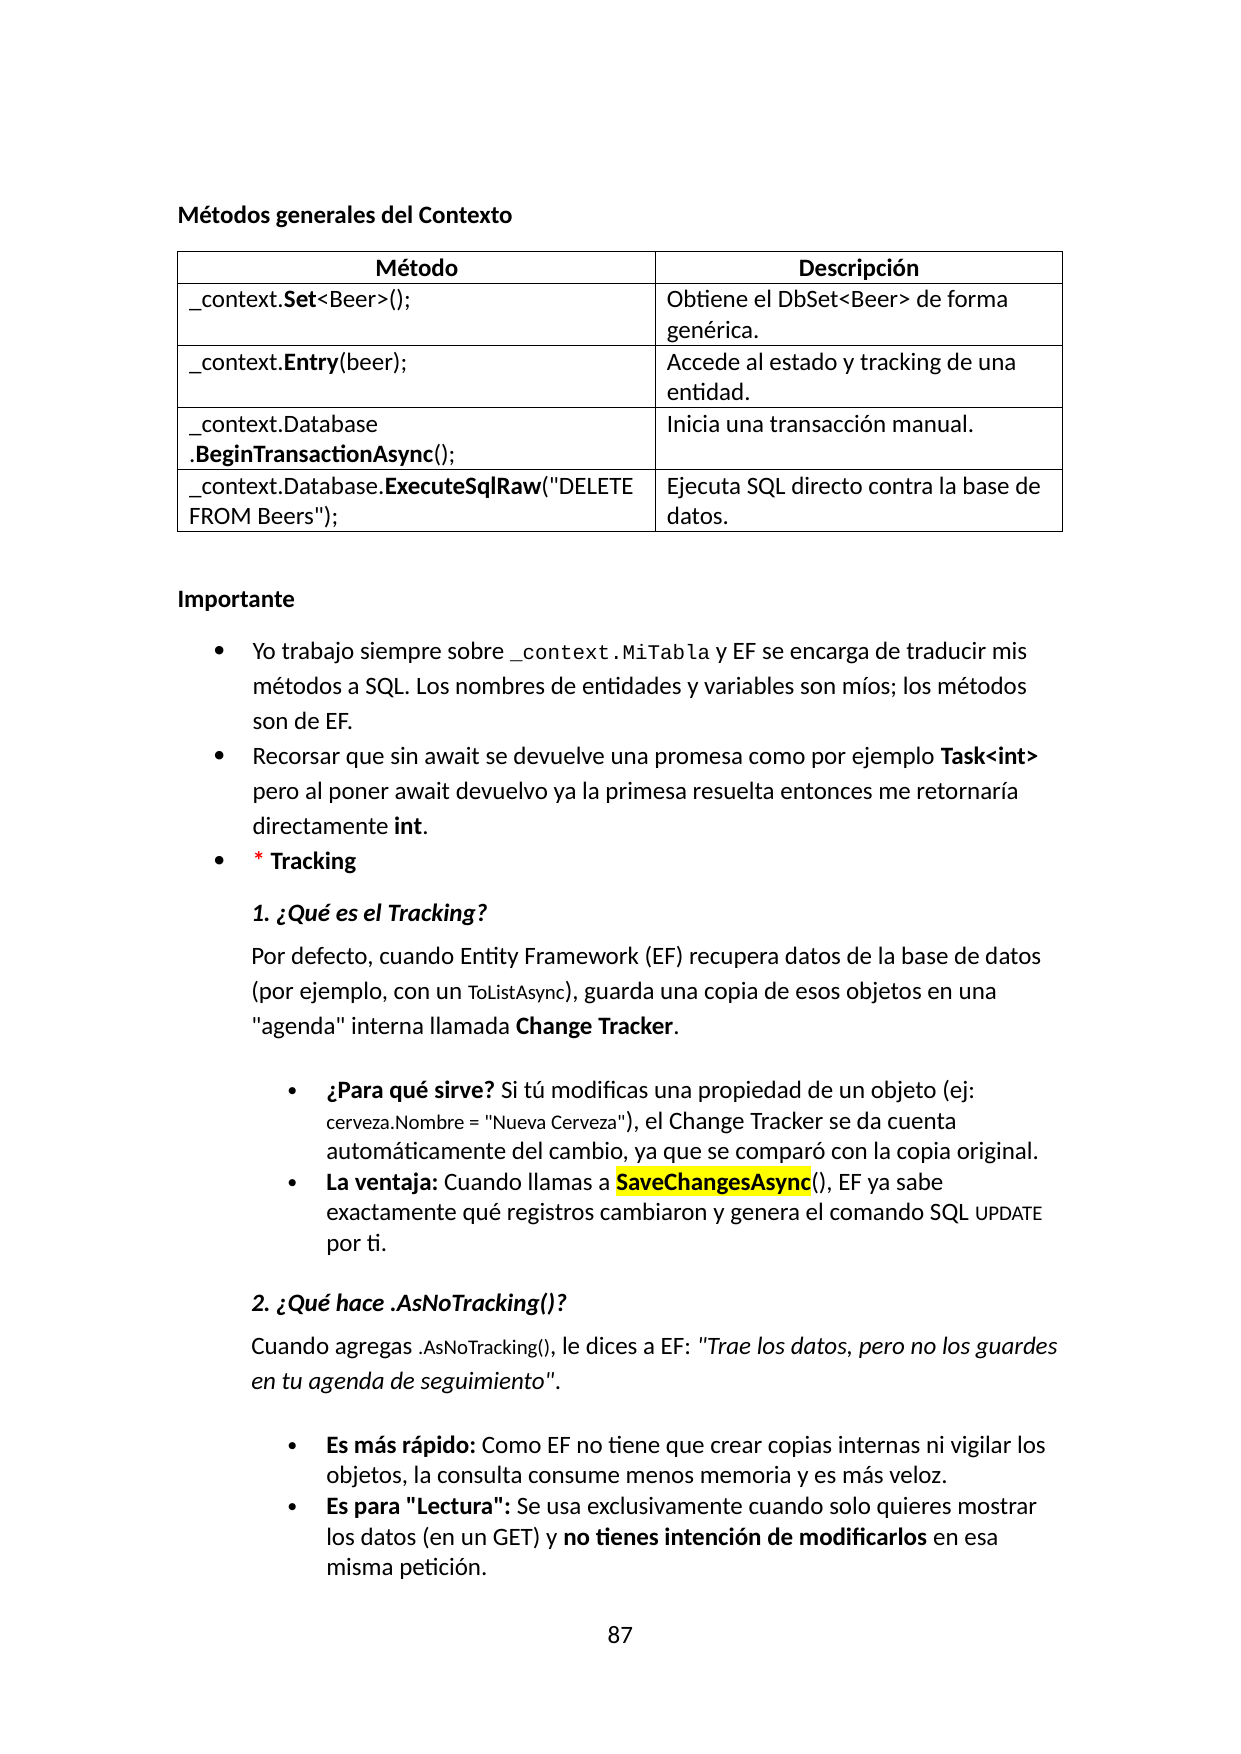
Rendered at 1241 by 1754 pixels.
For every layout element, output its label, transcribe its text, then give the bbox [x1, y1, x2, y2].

table_cell _context.Database.BeginTransactionAsync(); [178, 408, 655, 469]
table_header Descripción [656, 252, 1062, 282]
subtitle 1. ¿Qué es el Tracking? [251, 897, 1063, 927]
table_cell Ejecuta SQL directo contra la base de datos. [656, 470, 1062, 531]
text Cuando agregas .AsNoTracking(), le dices a EF: "Trae los datos, pero no los guardes en tu agenda de seguimiento". [251, 1330, 1063, 1396]
list La ventaja: Cuando llamas a SaveChangesAsync(), EF ya sabe exactamente qué registros cambiaron y genera el comando SQL UPDATE por ti. [288, 1166, 1063, 1257]
list Yo trabajo siempre sobre _context.MiTabla y EF se encarga de traducir mis métodos a SQL. Los nombres de entidades y variables son míos; los métodos son de EF. [215, 635, 1063, 736]
list Es para "Lectura": Se usa exclusivamente cuando solo quieres mostrar los datos (en un GET) y no tienes intención de modificarlos en esa misma petición. [288, 1490, 1063, 1582]
table_cell _context.Entry(beer); [178, 346, 655, 407]
list ¿Para qué sirve? Si tú modificas una propiedad de un objeto (ej: cerveza.Nombre = "Nueva Cerveza"), el Change Tracker se da cuenta automáticamente del cambio, ya que se comparó con la copia original. [288, 1074, 1063, 1166]
table_cell Accede al estado y tracking de una entidad. [656, 346, 1062, 407]
text Métodos generales del Contexto [177, 199, 1063, 230]
table_cell _context.Set<Beer>(); [178, 284, 655, 344]
table_header Método [178, 252, 655, 282]
text Importante [177, 583, 1063, 614]
list * Tracking [215, 845, 1063, 876]
table_cell Inicia una transacción manual. [656, 408, 1062, 469]
list Recorsar que sin await se devuelve una promesa como por ejemplo Task<int> pero al poner await devuelvo ya la primesa resuelta entonces me retornaría directamente int. [215, 740, 1063, 841]
subtitle 2. ¿Qué hace .AsNoTracking()? [251, 1287, 1063, 1317]
table_cell _context.Database.ExecuteSqlRaw("DELETE FROM Beers"); [178, 470, 655, 531]
list Es más rápido: Como EF no tiene que crear copias internas ni vigilar los objetos, la consulta consume menos memoria y es más veloz. [288, 1429, 1063, 1490]
table_cell Obtiene el DbSet<Beer> de forma genérica. [656, 284, 1062, 344]
text Por defecto, cuando Entity Framework (EF) recupera datos de la base de datos (por ejemplo, con un ToListAsync), guarda una copia de esos objetos en una "agenda" interna llamada Change Tracker. [251, 940, 1063, 1041]
